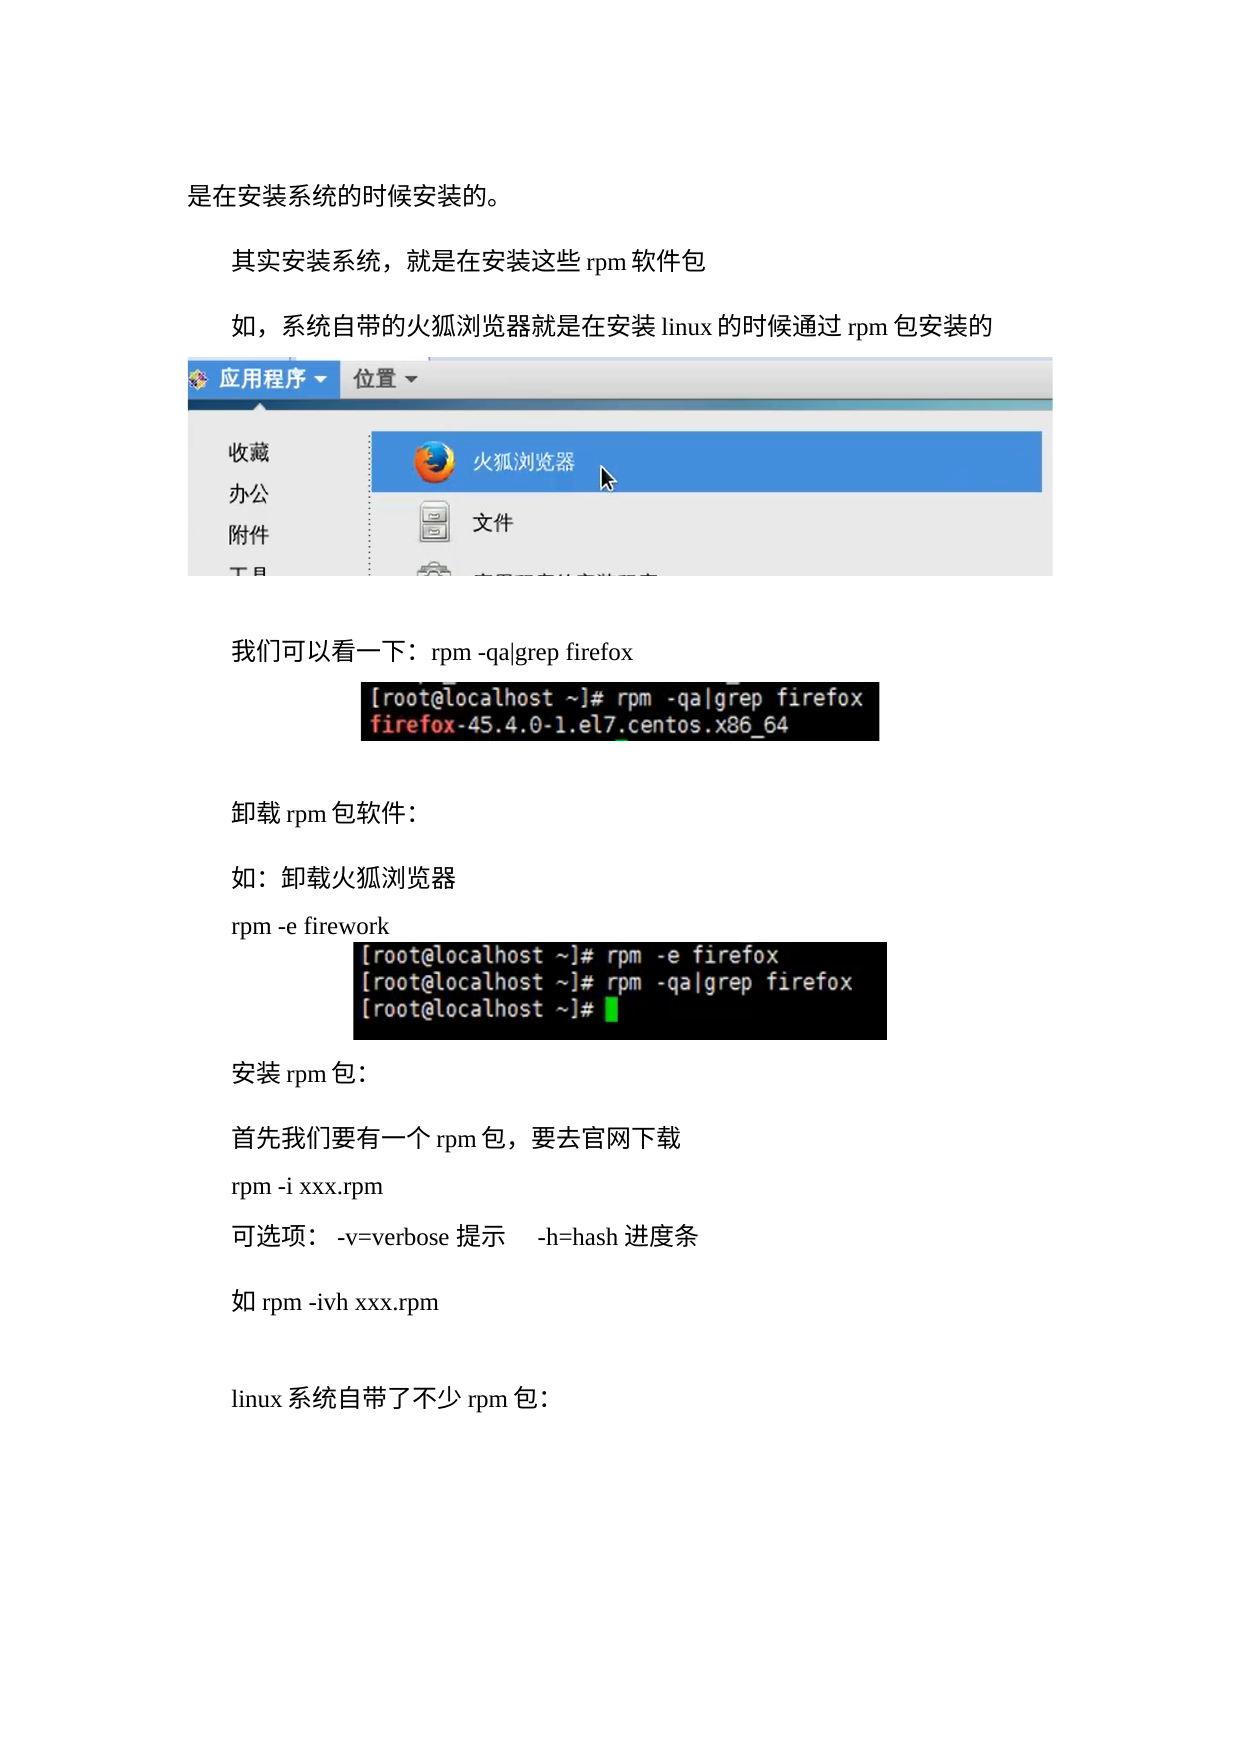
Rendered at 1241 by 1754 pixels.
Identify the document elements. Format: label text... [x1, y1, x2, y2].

text rpm -i xxx.rpm [187, 1169, 1053, 1202]
picture [360, 682, 880, 741]
picture [187, 357, 1053, 576]
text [187, 162, 1053, 227]
picture [353, 942, 887, 1040]
text 如，系统自带的火狐浏览器就是在安装linux的时候通过rpm包安装的 [187, 292, 1053, 357]
text 其实安装系统，就是在安装这些rpm软件包 [187, 227, 1053, 292]
text 我们可以看一下：rpm -qa|grep firefox [187, 617, 1053, 682]
text rpm -e firework [187, 909, 1053, 942]
text 首先我们要有一个rpm包，要去官网下载 [187, 1104, 1053, 1169]
text 如 rpm -ivh xxx.rpm [187, 1267, 1053, 1332]
text linux系统自带了不少rpm包： [187, 1364, 1053, 1429]
text 可选项： -v=verbose 提示 -h=hash 进度条 [187, 1202, 1053, 1267]
text 安装rpm包： [187, 1039, 1053, 1104]
text 如：卸载火狐浏览器 [187, 844, 1053, 909]
text 卸载rpm包软件： [187, 779, 1053, 844]
